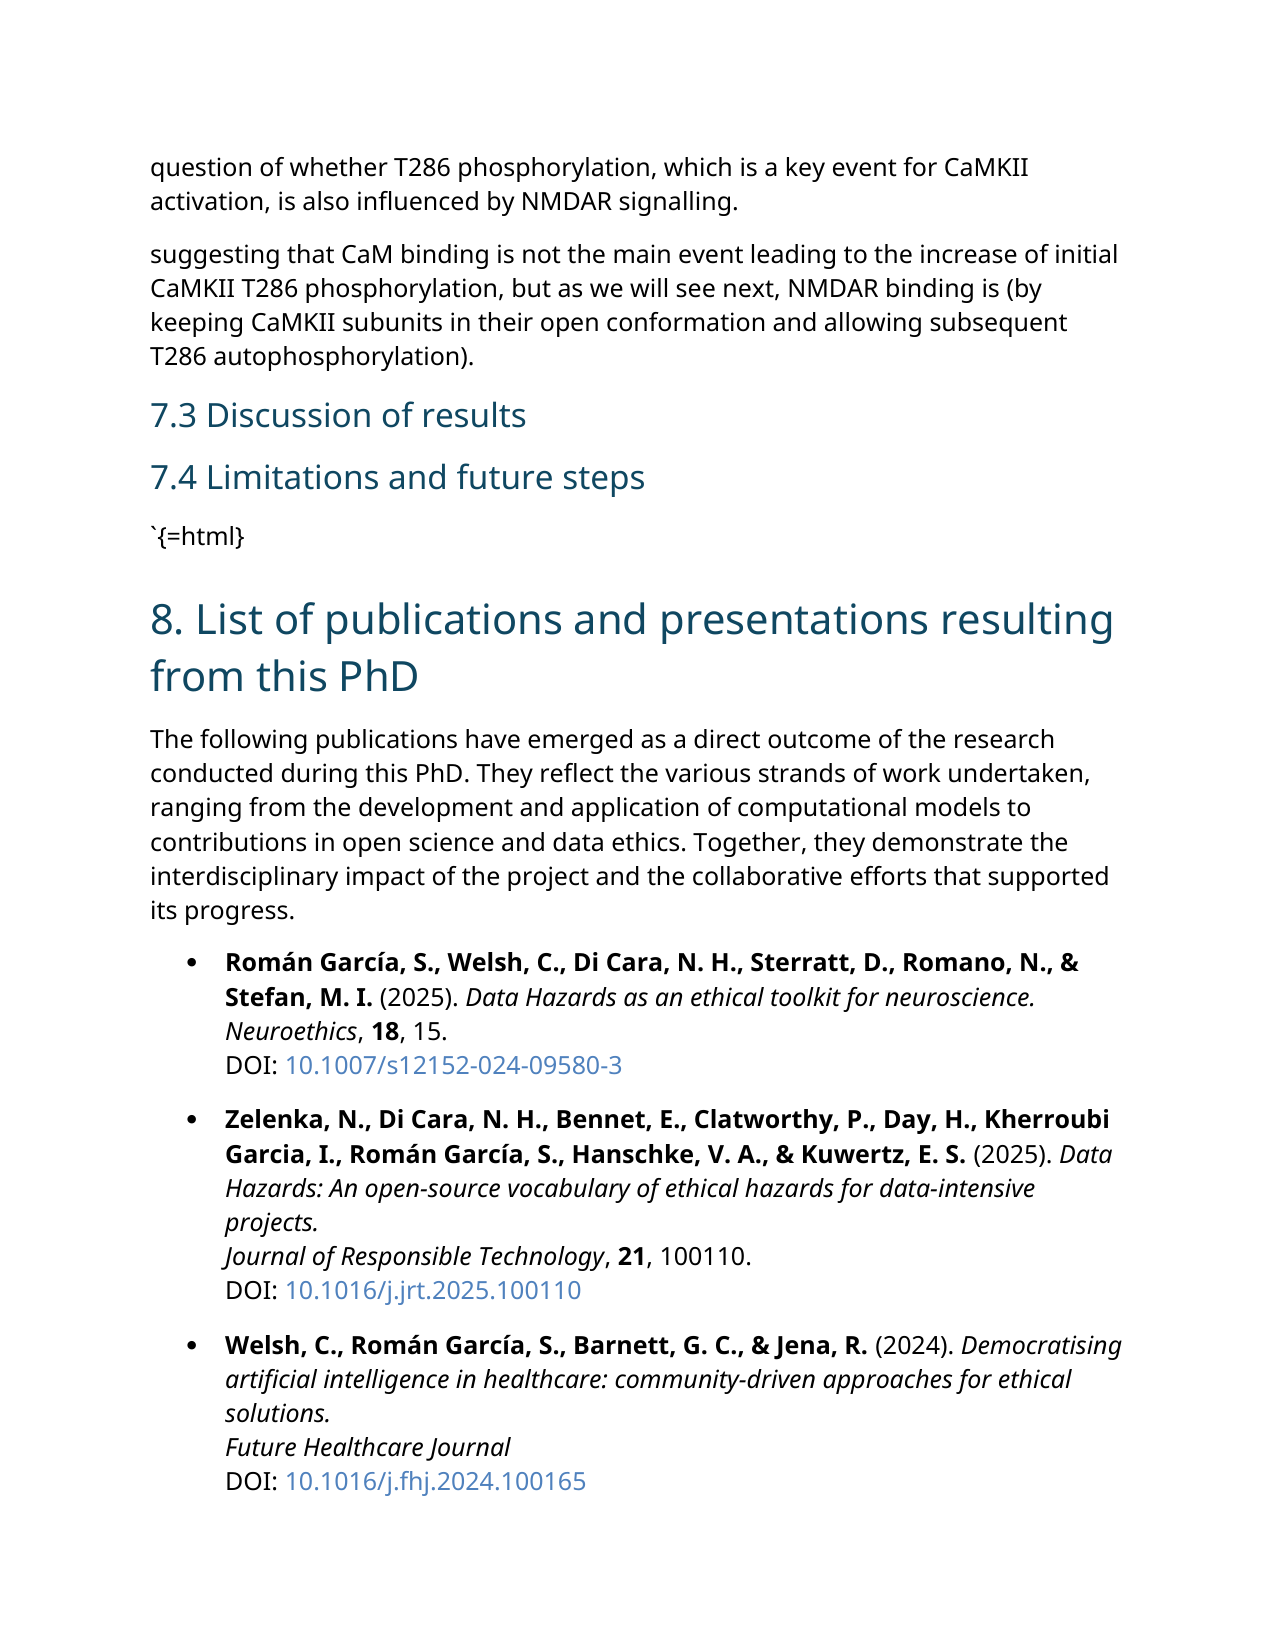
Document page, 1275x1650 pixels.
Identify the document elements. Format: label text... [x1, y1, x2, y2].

list Zelenka, N., Di Cara, N. H., Bennet, E., Clatworthy, P., Day, H., Kherroubi Garcia, I., Román García, S., Hanschke, V. A., & Kuwertz, E. S. (2025). Data Hazards: An open-source vocabulary of ethical hazards for data-intensive projects. Journal of Responsible Technology, 21, 100110. DOI: 10.1016/j.jrt.2025.100110 [187, 1102, 1125, 1307]
subtitle 8. List of publications and presentations resulting from this PhD [150, 590, 1125, 703]
subtitle 7.3 Discussion of results [150, 392, 1125, 437]
subtitle 7.4 Limitations and future steps [150, 454, 1125, 499]
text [150, 150, 1125, 218]
list Román García, S., Welsh, C., Di Cara, N. H., Sterratt, D., Romano, N., & Stefan, M. I. (2025). Data Hazards as an ethical toolkit for neuroscience. Neuroethics, 18, 15. DOI: 10.1007/s12152-024-09580-3 [187, 945, 1125, 1081]
text suggesting that CaM binding is not the main event leading to the increase of initial CaMKII T286 phosphorylation, but as we will see next, NMDAR binding is (by keeping CaMKII subunits in their open conformation and allowing subsequent T286 autophosphorylation). [150, 237, 1125, 373]
text `{=html} [150, 518, 1125, 552]
text The following publications have emerged as a direct outcome of the research conducted during this PhD. They reflect the various strands of work undertaken, ranging from the development and application of computational models to contributions in open science and data ethics. Together, they demonstrate the interdisciplinary impact of the project and the collaborative efforts that supported its progress. [150, 722, 1125, 926]
list Welsh, C., Román García, S., Barnett, G. C., & Jena, R. (2024). Democratising artificial intelligence in healthcare: community-driven approaches for ethical solutions. Future Healthcare Journal DOI: 10.1016/j.fhj.2024.100165 [187, 1327, 1125, 1498]
